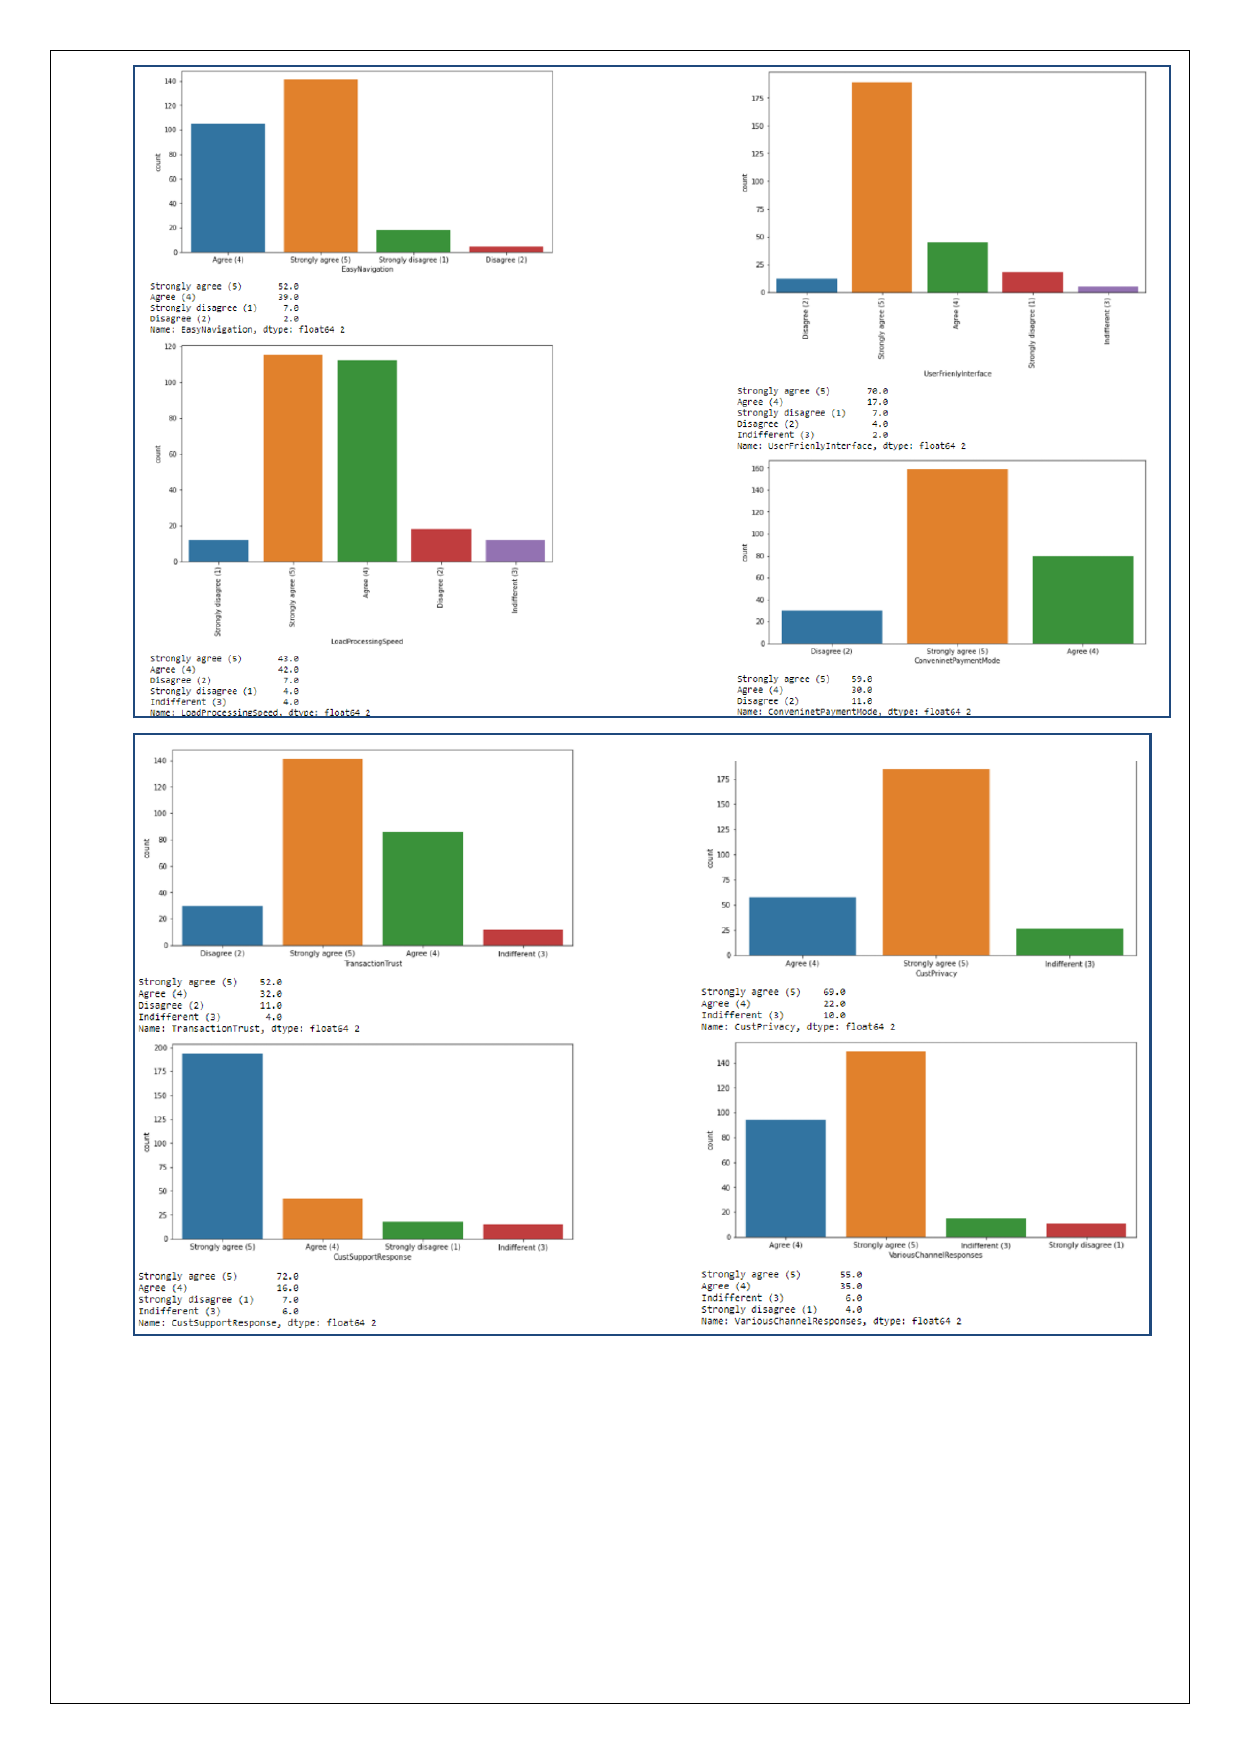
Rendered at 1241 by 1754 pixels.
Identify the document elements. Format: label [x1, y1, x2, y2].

picture [135, 67, 1169, 716]
picture [135, 735, 1149, 1334]
